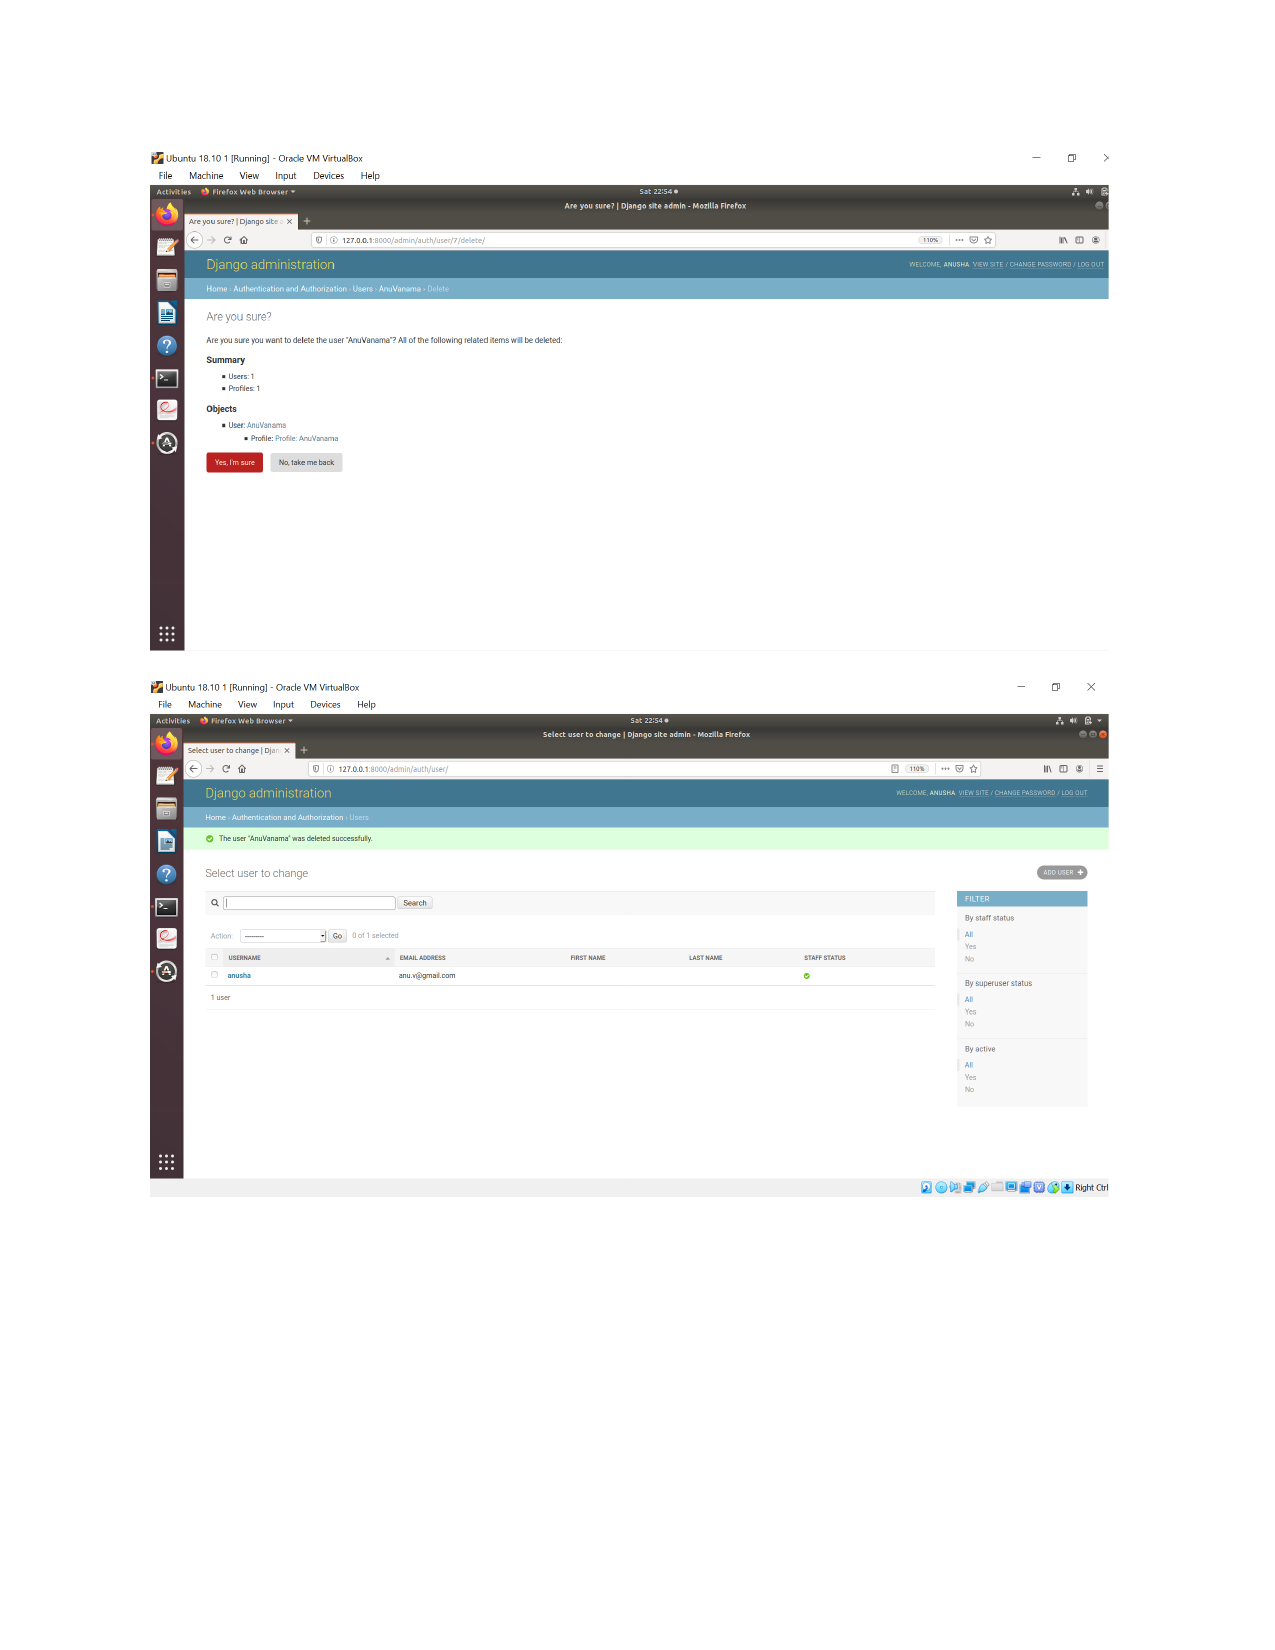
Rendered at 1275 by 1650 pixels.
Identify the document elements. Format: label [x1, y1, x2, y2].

picture [150, 678, 1109, 1197]
picture [150, 150, 1109, 651]
